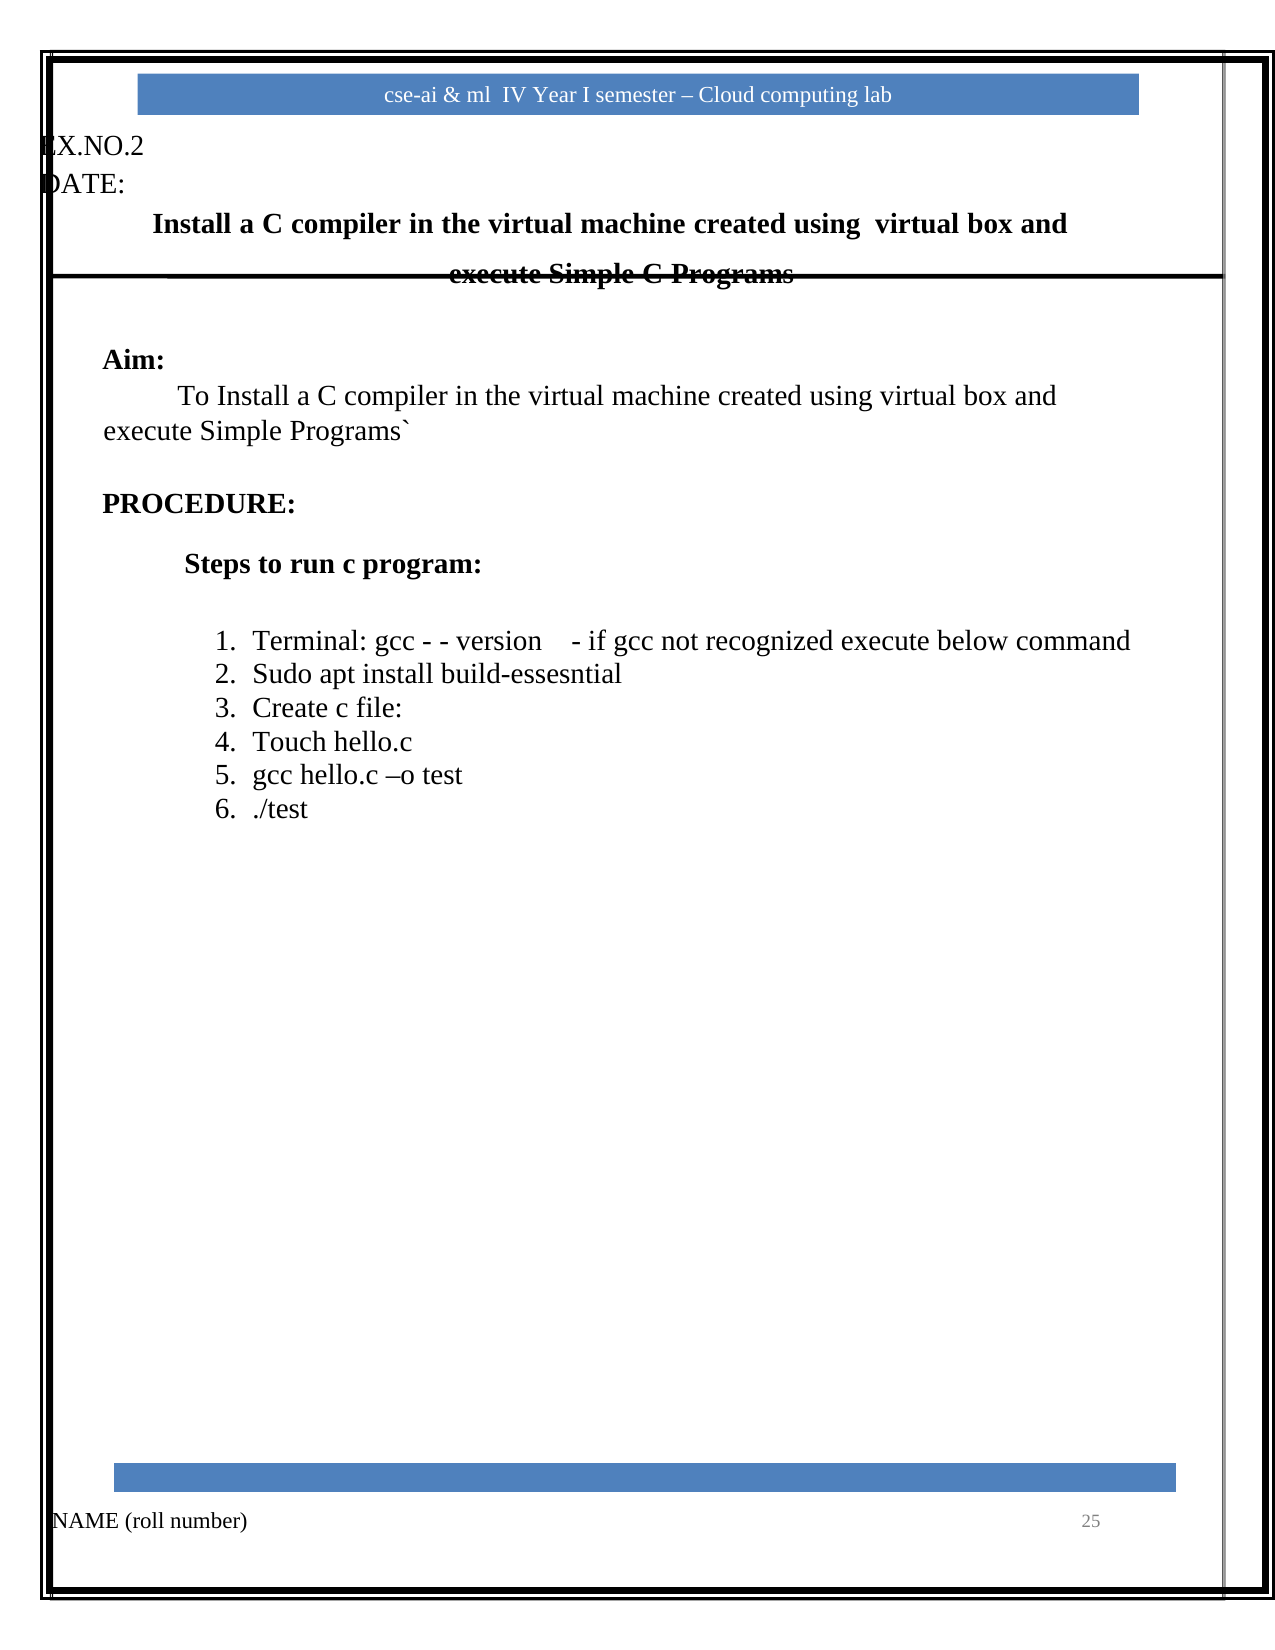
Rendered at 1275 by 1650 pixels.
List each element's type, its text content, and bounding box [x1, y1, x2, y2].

list gcc hello.c –o test [214, 757, 1262, 791]
text Aim: [102, 342, 1262, 376]
list Terminal: gcc - - version - if gcc not recognized execute below command [214, 623, 1262, 656]
subtitle Steps to run c program: [52, 546, 1262, 579]
subtitle PROCEDURE: [102, 486, 1262, 520]
list Create c file: [214, 690, 1262, 724]
text To Install a C compiler in the virtual machine created using virtual box and [177, 378, 1262, 412]
text EX.NO.2 DATE: [52, 108, 221, 200]
subtitle Install a C compiler in the virtual machine created using virtual box and execute Simple C Programs [152, 206, 1068, 290]
list ./test [214, 791, 1262, 824]
text execute Simple Programs` [103, 413, 1262, 447]
list Sudo apt install build-essesntial [214, 656, 1262, 690]
list Touch hello.c [214, 724, 1262, 757]
